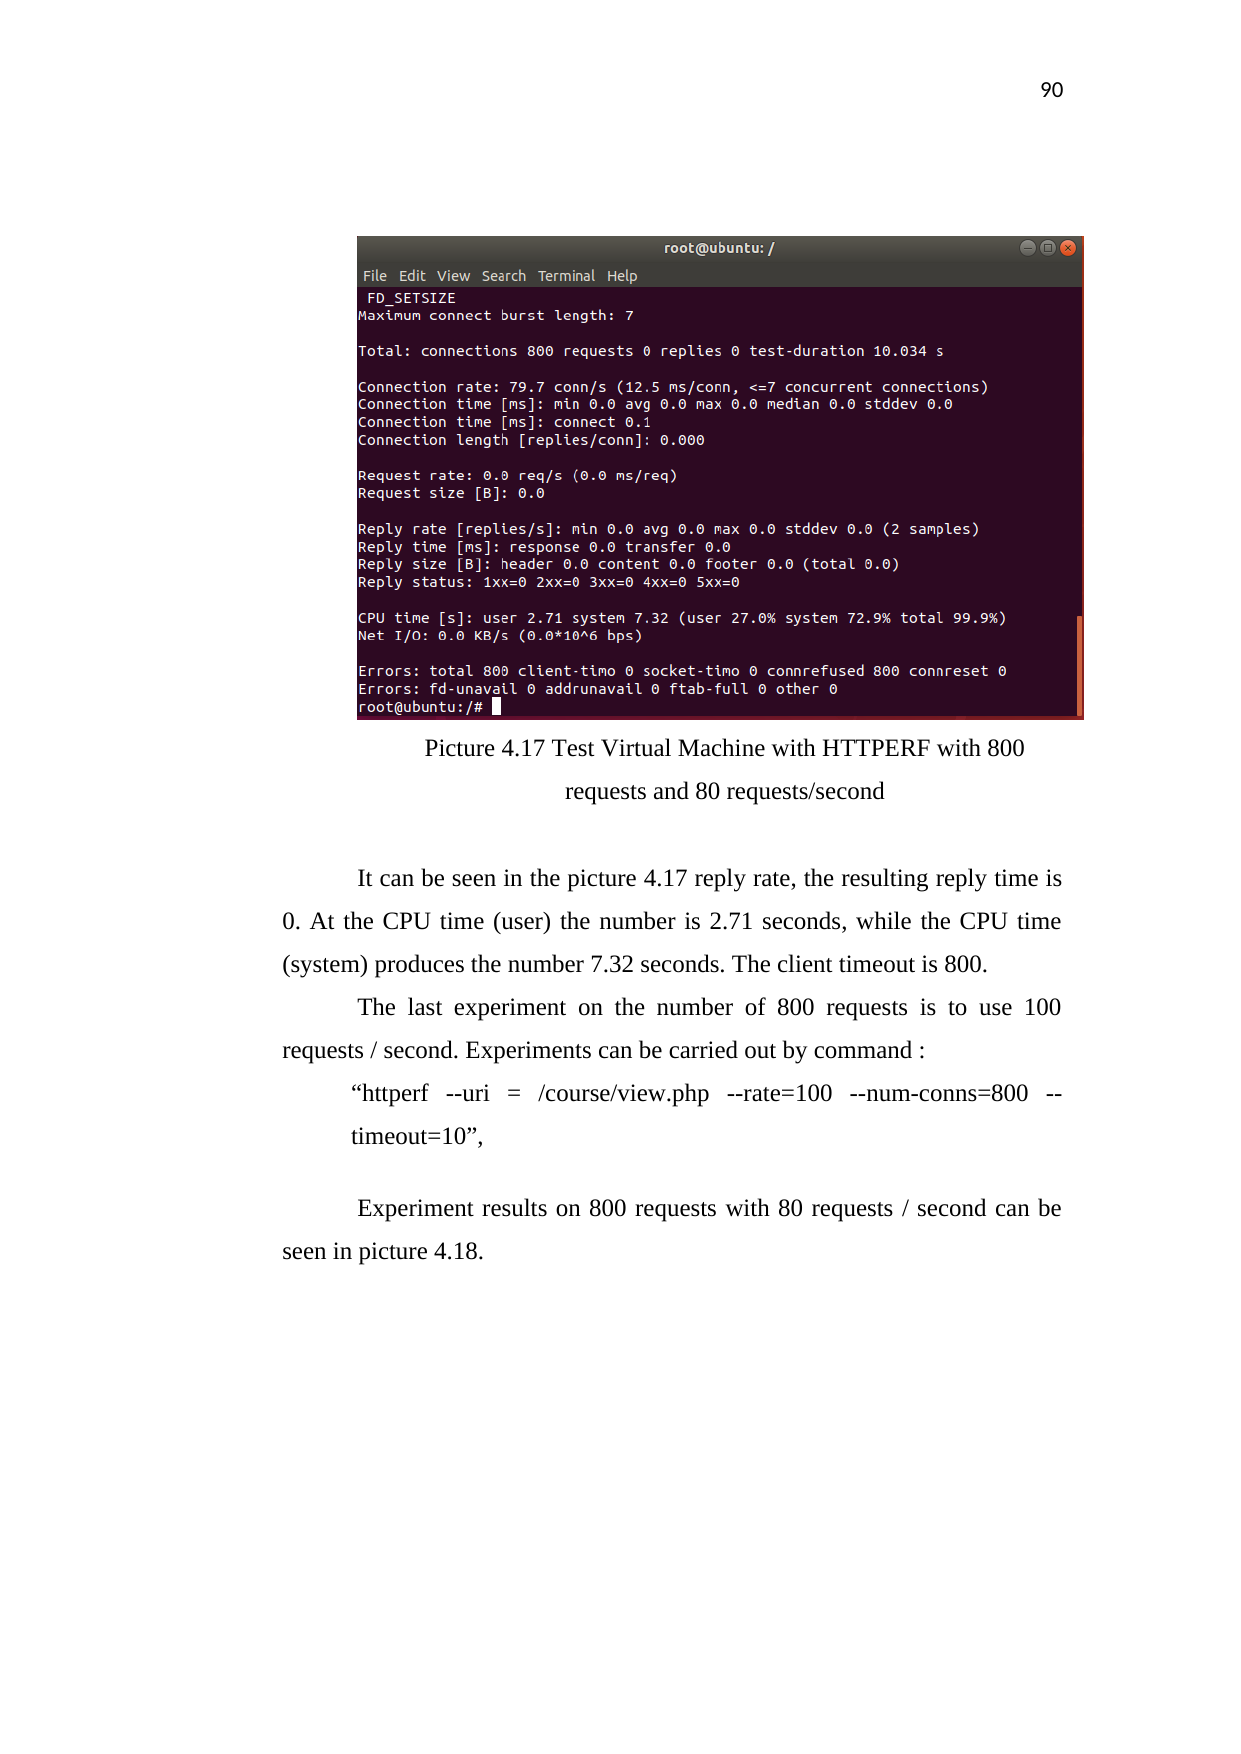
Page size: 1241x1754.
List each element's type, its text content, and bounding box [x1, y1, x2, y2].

text It can be seen in the picture 4.17 reply rate, the resulting reply time is 0. At the CPU time (user) the number is 2.71 seconds, while the CPU time (system) produces the number 7.32 seconds. The client timeout is 800. [282, 863, 1063, 978]
text Picture 4.17 Test Virtual Machine with HTTPERF with 800 requests and 80 requests/second [386, 733, 1063, 805]
text The last experiment on the number of 800 requests is to use 100 requests / second. Experiments can be carried out by command : [282, 992, 1063, 1064]
text Experiment results on 800 requests with 80 requests / second can be seen in picture 4.18. [282, 1193, 1063, 1265]
text “httperf --uri = /course/view.php --rate=100 --num-conns=800 --timeout=10”, [351, 1078, 1063, 1150]
picture [357, 236, 1084, 720]
